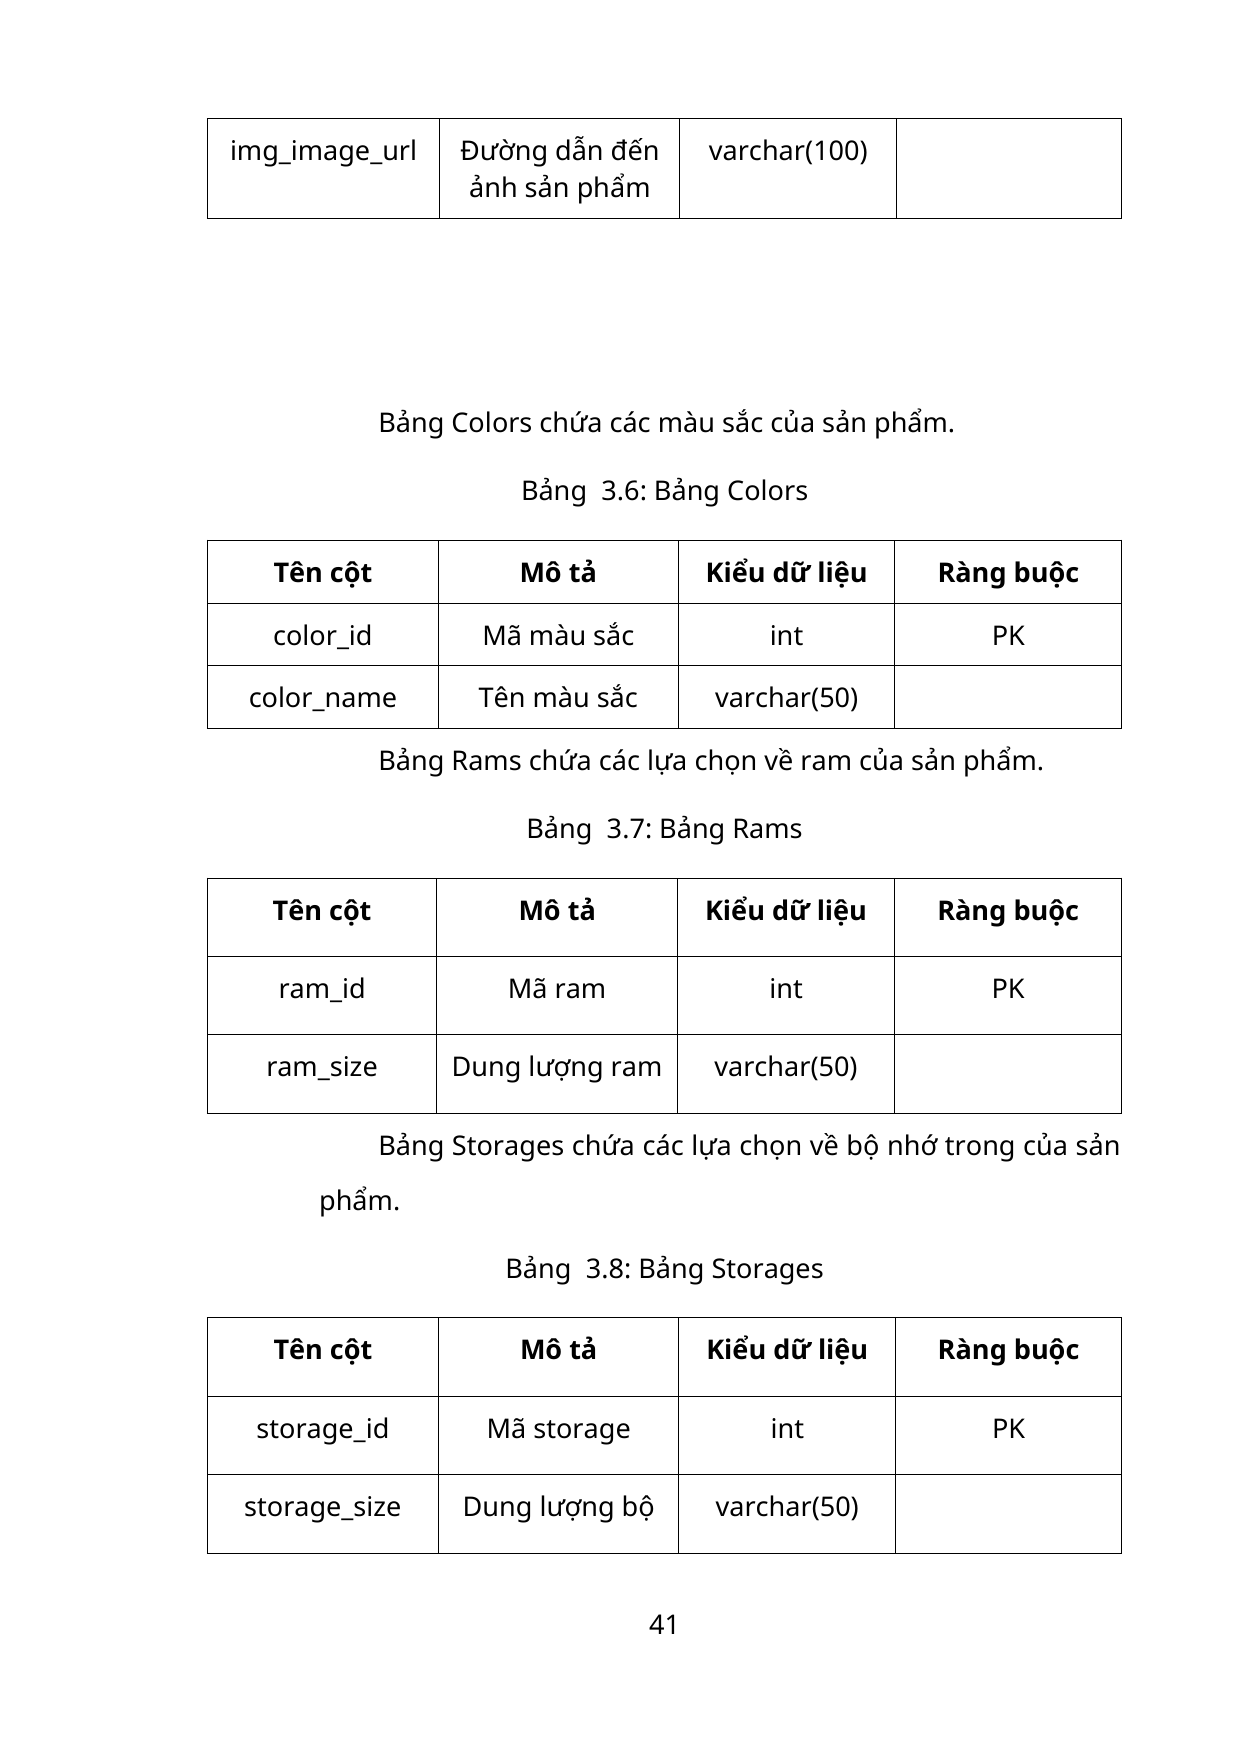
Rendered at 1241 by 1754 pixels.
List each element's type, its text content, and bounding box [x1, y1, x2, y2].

table_cell ram_id [208, 957, 436, 1034]
table_cell color_id [208, 604, 438, 665]
table_header Ràng buộc [896, 1318, 1121, 1396]
table_cell varchar(100) [680, 119, 896, 218]
table_header Tên cột [208, 879, 436, 956]
table_cell varchar(50) [679, 666, 894, 728]
text Bảng Colors chứa các màu sắc của sản phẩm. [319, 404, 1122, 441]
table_cell [896, 1475, 1121, 1553]
table_header Mô tả [439, 541, 678, 602]
text Bảng 3.8: Bảng Storages [207, 1249, 1122, 1286]
table_header Mô tả [439, 1318, 678, 1396]
text Bảng 3.6: Bảng Colors [207, 472, 1122, 509]
table_cell img_image_url [208, 119, 439, 218]
table_cell PK [895, 957, 1121, 1034]
table_cell PK [896, 1397, 1121, 1474]
table_cell Mã màu sắc [439, 604, 678, 665]
text Bảng 3.7: Bảng Rams [207, 810, 1122, 847]
table_cell storage_id [208, 1397, 438, 1474]
text Bảng Storages chứa các lựa chọn về bộ nhớ trong của sản phẩm. [319, 1126, 1122, 1218]
table_header Mô tả [437, 879, 677, 956]
table_cell [897, 119, 1121, 218]
table_cell color_name [208, 666, 438, 728]
table_header Ràng buộc [895, 541, 1121, 602]
table_cell [895, 1035, 1121, 1113]
table_cell ram_size [208, 1035, 436, 1113]
table_cell varchar(50) [678, 1035, 894, 1113]
table_cell Tên màu sắc [439, 666, 678, 728]
table_header Kiểu dữ liệu [679, 1318, 895, 1396]
table_cell [895, 666, 1121, 728]
table_cell Mã storage [439, 1397, 678, 1474]
table_header Tên cột [208, 541, 438, 602]
table_header Kiểu dữ liệu [679, 541, 894, 602]
table_cell int [679, 604, 894, 665]
table_cell varchar(50) [679, 1475, 895, 1553]
table_header Tên cột [208, 1318, 438, 1396]
table_cell Mã ram [437, 957, 677, 1034]
table_cell PK [895, 604, 1121, 665]
table_header Ràng buộc [895, 879, 1121, 956]
table_cell int [679, 1397, 895, 1474]
table_cell Dung lượng ram [437, 1035, 677, 1113]
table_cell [439, 1475, 678, 1553]
table_cell Đường dẫn đến ảnh sản phẩm [440, 119, 679, 218]
table_cell int [678, 957, 894, 1034]
table_header Kiểu dữ liệu [678, 879, 894, 956]
text Bảng Rams chứa các lựa chọn về ram của sản phẩm. [319, 742, 1122, 779]
table_cell storage_size [208, 1475, 438, 1553]
